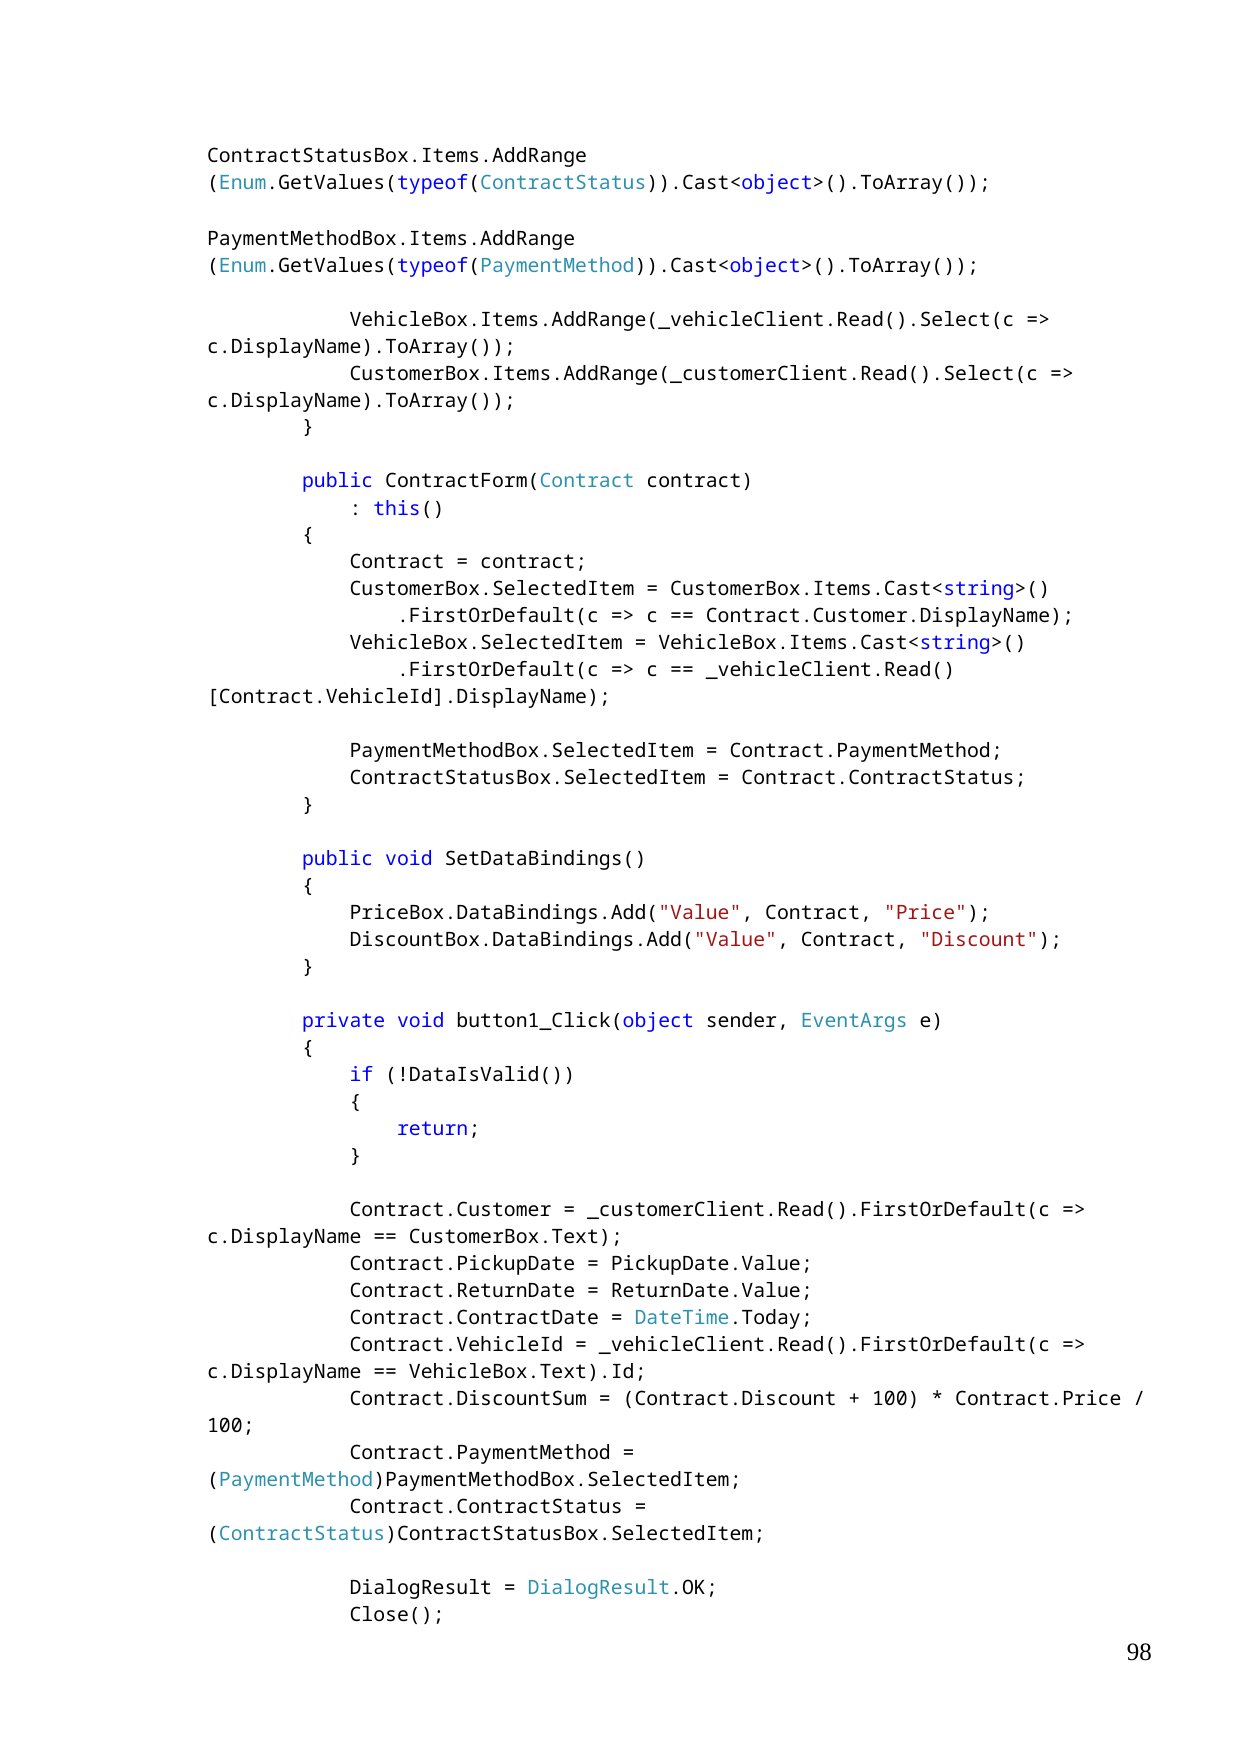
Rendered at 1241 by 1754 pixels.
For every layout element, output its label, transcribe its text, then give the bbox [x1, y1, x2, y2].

text DiscountBox.DataBindings.Add("Value", Contract, "Discount"); [207, 925, 1152, 952]
text private void button1_Click(object sender, EventArgs e) [207, 1006, 1152, 1033]
text PriceBox.DataBindings.Add("Value", Contract, "Price"); [207, 898, 1152, 925]
text } [207, 413, 1152, 440]
text Contract.DiscountSum = (Contract.Discount + 100) * Contract.Price / 100; [207, 1384, 1152, 1438]
text return; [207, 1114, 1152, 1141]
text public void SetDataBindings() [207, 844, 1152, 871]
text public ContractForm(Contract contract) [207, 467, 1152, 494]
text ContractStatusBox.SelectedItem = Contract.ContractStatus; [207, 763, 1152, 791]
text PaymentMethodBox.SelectedItem = Contract.PaymentMethod; [207, 737, 1152, 763]
text Contract.VehicleId = _vehicleClient.Read().FirstOrDefault(c => c.DisplayName == VehicleBox.Text).Id; [207, 1330, 1152, 1384]
text ContractStatusBox.Items.AddRange(Enum.GetValues(typeof(ContractStatus)).Cast<object>().ToArray()); [207, 112, 1152, 195]
text DialogResult = DialogResult.OK; [207, 1573, 1152, 1600]
text Contract.ContractDate = DateTime.Today; [207, 1303, 1152, 1330]
text { [207, 871, 1152, 898]
text Contract = contract; [207, 548, 1152, 575]
text Contract.Customer = _customerClient.Read().FirstOrDefault(c => c.DisplayName == CustomerBox.Text); [207, 1195, 1152, 1249]
text VehicleBox.Items.AddRange(_vehicleClient.Read().Select(c => c.DisplayName).ToArray()); [207, 305, 1152, 359]
text CustomerBox.Items.AddRange(_customerClient.Read().Select(c => c.DisplayName).ToArray()); [207, 359, 1152, 413]
text CustomerBox.SelectedItem = CustomerBox.Items.Cast<string>() [207, 575, 1152, 602]
text } [207, 952, 1152, 979]
text } [207, 791, 1152, 817]
text : this() [207, 494, 1152, 521]
text Close(); [207, 1600, 1152, 1627]
text Contract.PaymentMethod = (PaymentMethod)PaymentMethodBox.SelectedItem; [207, 1438, 1152, 1492]
text { [207, 1087, 1152, 1114]
text PaymentMethodBox.Items.AddRange(Enum.GetValues(typeof(PaymentMethod)).Cast<object>().ToArray()); [207, 195, 1152, 278]
text { [207, 521, 1152, 548]
text if (!DataIsValid()) [207, 1060, 1152, 1087]
text Contract.PickupDate = PickupDate.Value; [207, 1249, 1152, 1276]
text Contract.ContractStatus = (ContractStatus)ContractStatusBox.SelectedItem; [207, 1492, 1152, 1546]
text } [207, 1141, 1152, 1168]
text .FirstOrDefault(c => c == Contract.Customer.DisplayName); [207, 602, 1152, 629]
text VehicleBox.SelectedItem = VehicleBox.Items.Cast<string>() [207, 629, 1152, 656]
text { [207, 1033, 1152, 1060]
text Contract.ReturnDate = ReturnDate.Value; [207, 1276, 1152, 1303]
text .FirstOrDefault(c => c == _vehicleClient.Read()[Contract.VehicleId].DisplayName); [207, 656, 1152, 709]
